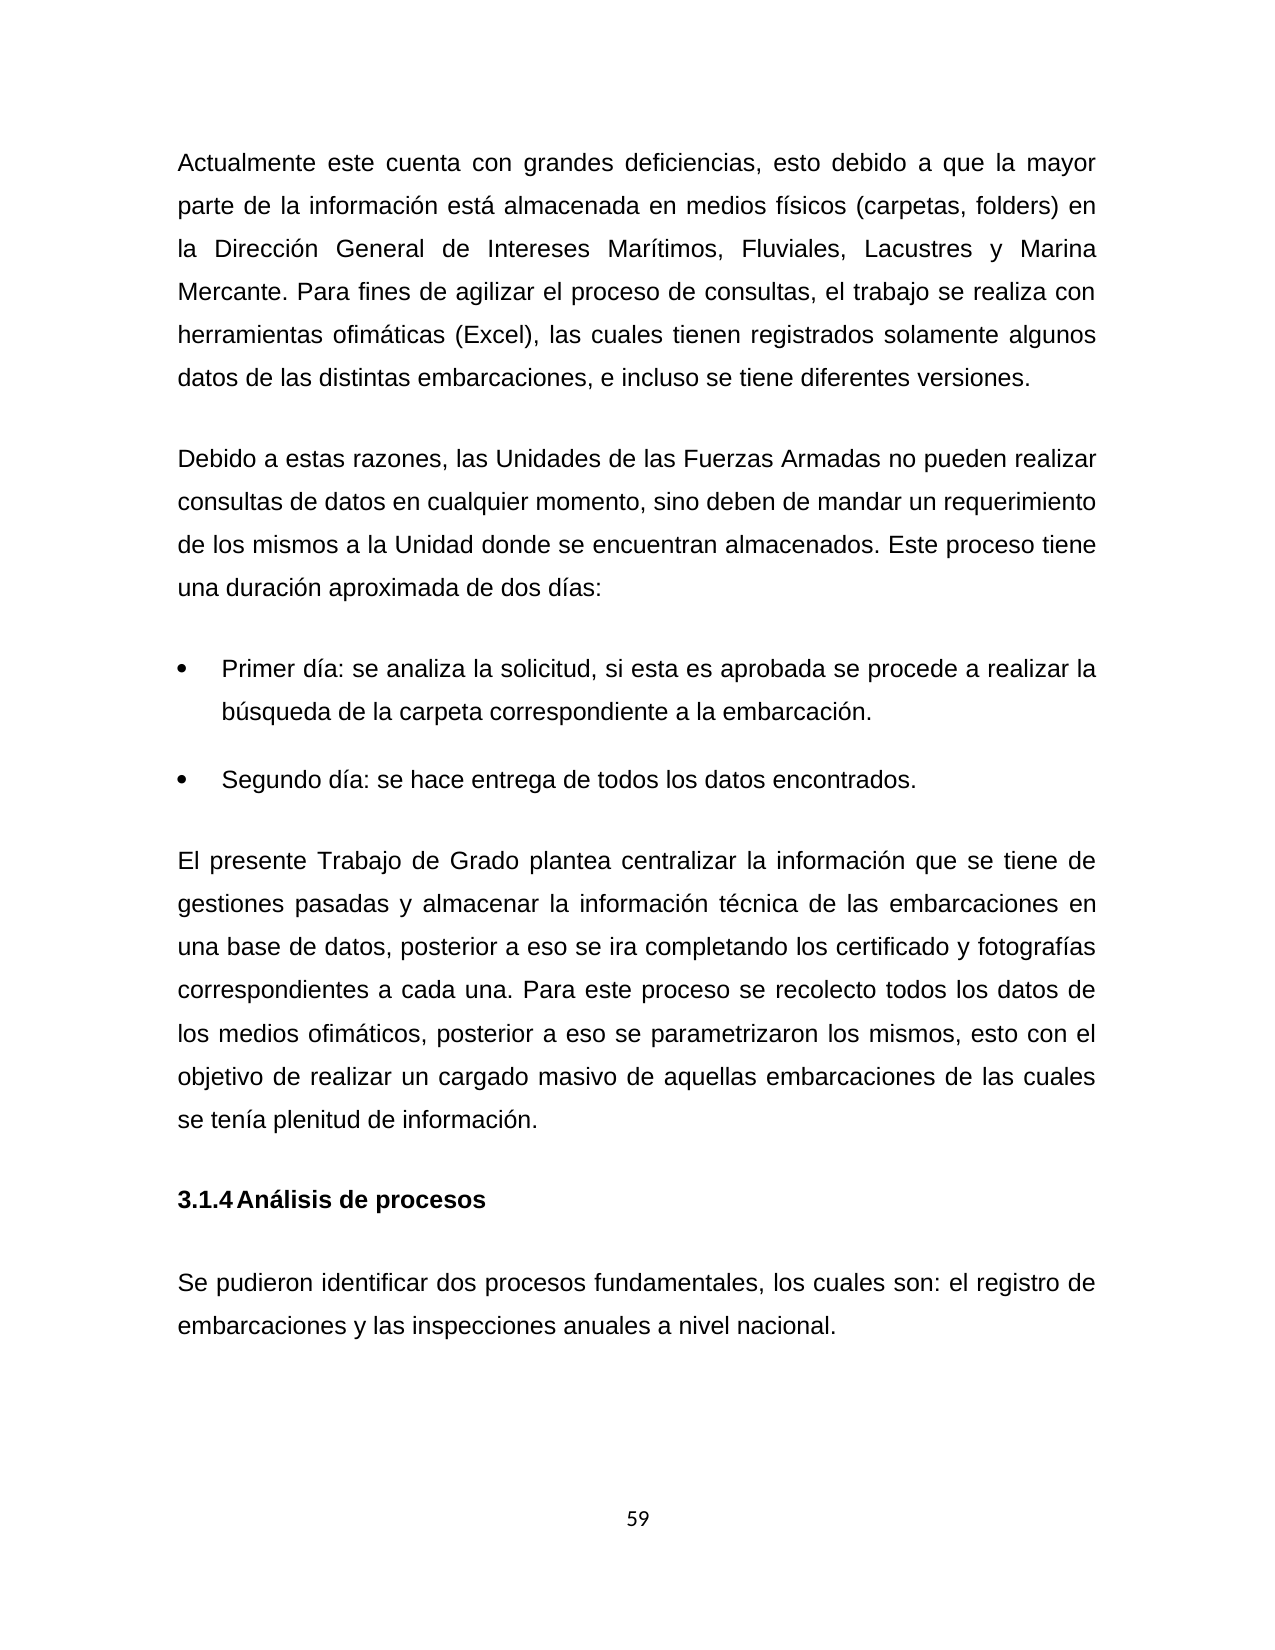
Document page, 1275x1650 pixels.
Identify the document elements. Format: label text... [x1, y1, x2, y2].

subtitle Análisis de procesos [177, 1185, 1098, 1214]
text Se pudieron identificar dos procesos fundamentales, los cuales son: el registro de embarcaciones y las inspecciones anuales a nivel nacional. [177, 1268, 1098, 1340]
list Segundo día: se hace entrega de todos los datos encontrados. [177, 765, 1098, 794]
text Actualmente este cuenta con grandes deficiencias, esto debido a que la mayor parte de la información está almacenada en medios físicos (carpetas, folders) en la Dirección General de Intereses Marítimos, Fluviales, Lacustres y Marina Mercante. Para fines de agilizar el proceso de consultas, el trabajo se realiza con herramientas ofimáticas (Excel), las cuales tienen registrados solamente algunos datos de las distintas embarcaciones, e incluso se tiene diferentes versiones. [177, 148, 1098, 392]
text El presente Trabajo de Grado plantea centralizar la información que se tiene de gestiones pasadas y almacenar la información técnica de las embarcaciones en una base de datos, posterior a eso se ira completando los certificado y fotografías correspondientes a cada una. Para este proceso se recolecto todos los datos de los medios ofimáticos, posterior a eso se parametrizaron los mismos, esto con el objetivo de realizar un cargado masivo de aquellas embarcaciones de las cuales se tenía plenitud de información. [177, 846, 1098, 1133]
list Primer día: se analiza la solicitud, si esta es aprobada se procede a realizar la búsqueda de la carpeta correspondiente a la embarcación. [177, 654, 1098, 726]
text Debido a estas razones, las Unidades de las Fuerzas Armadas no pueden realizar consultas de datos en cualquier momento, sino deben de mandar un requerimiento de los mismos a la Unidad donde se encuentran almacenados. Este proceso tiene una duración aproximada de dos días: [177, 444, 1098, 602]
